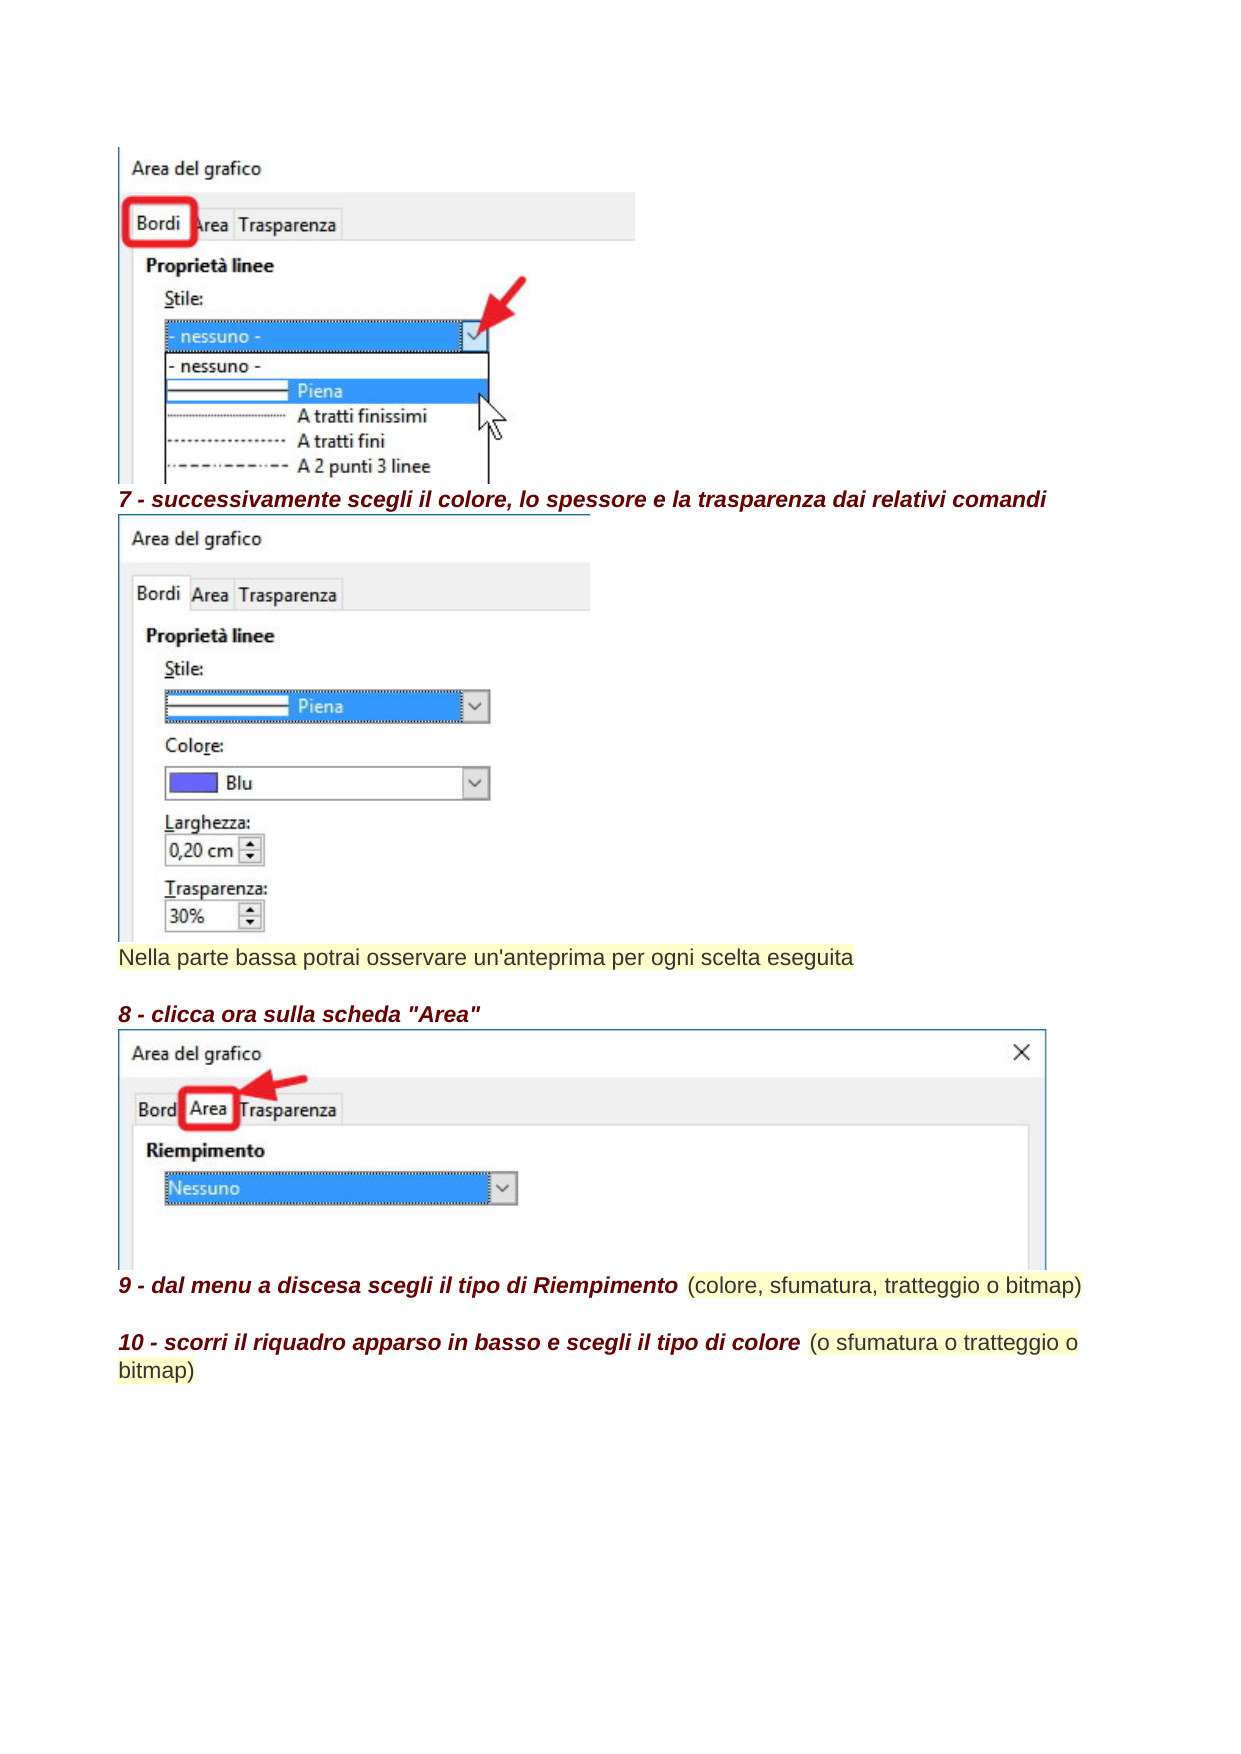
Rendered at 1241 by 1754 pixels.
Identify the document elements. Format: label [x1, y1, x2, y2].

picture [118, 514, 590, 942]
picture [118, 147, 635, 484]
picture [118, 1029, 1047, 1270]
text [118, 148, 1122, 1384]
